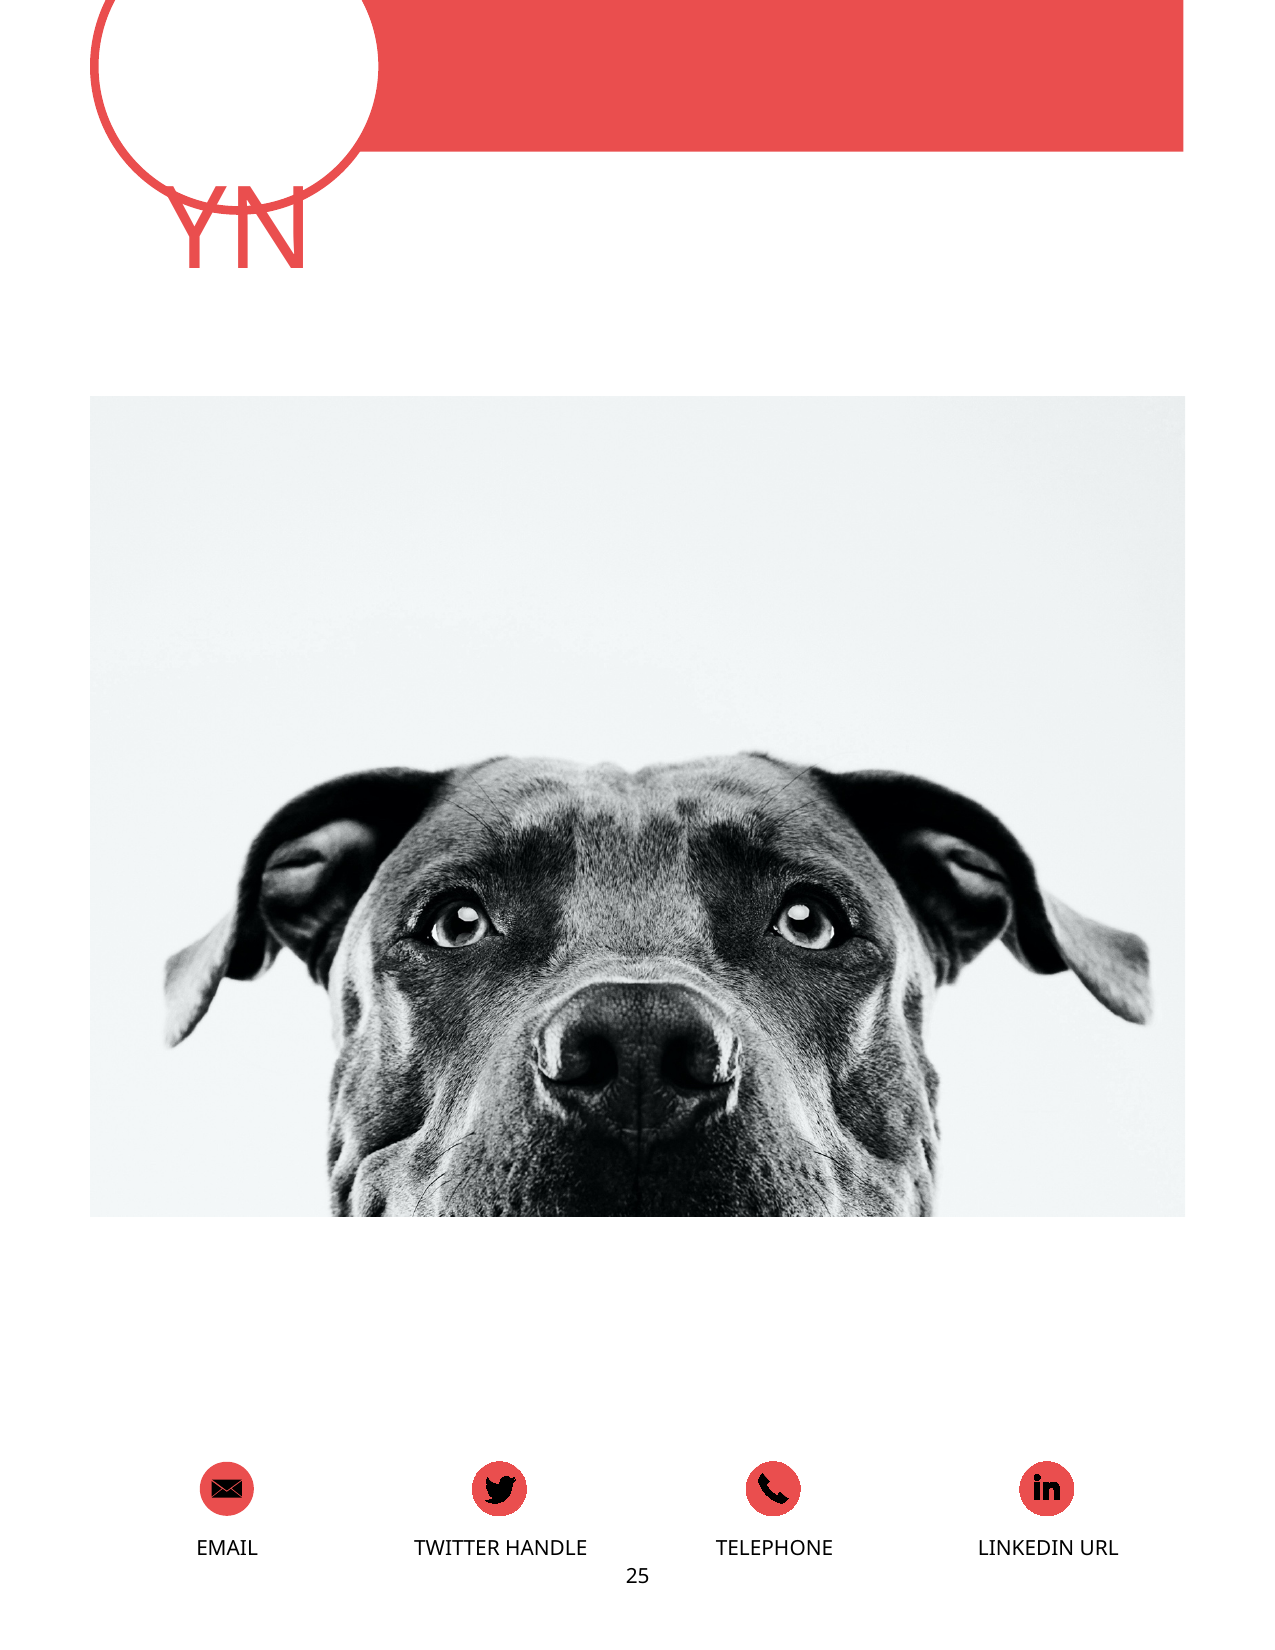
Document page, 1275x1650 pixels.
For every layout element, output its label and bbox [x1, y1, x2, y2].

picture [90, 396, 1186, 1217]
